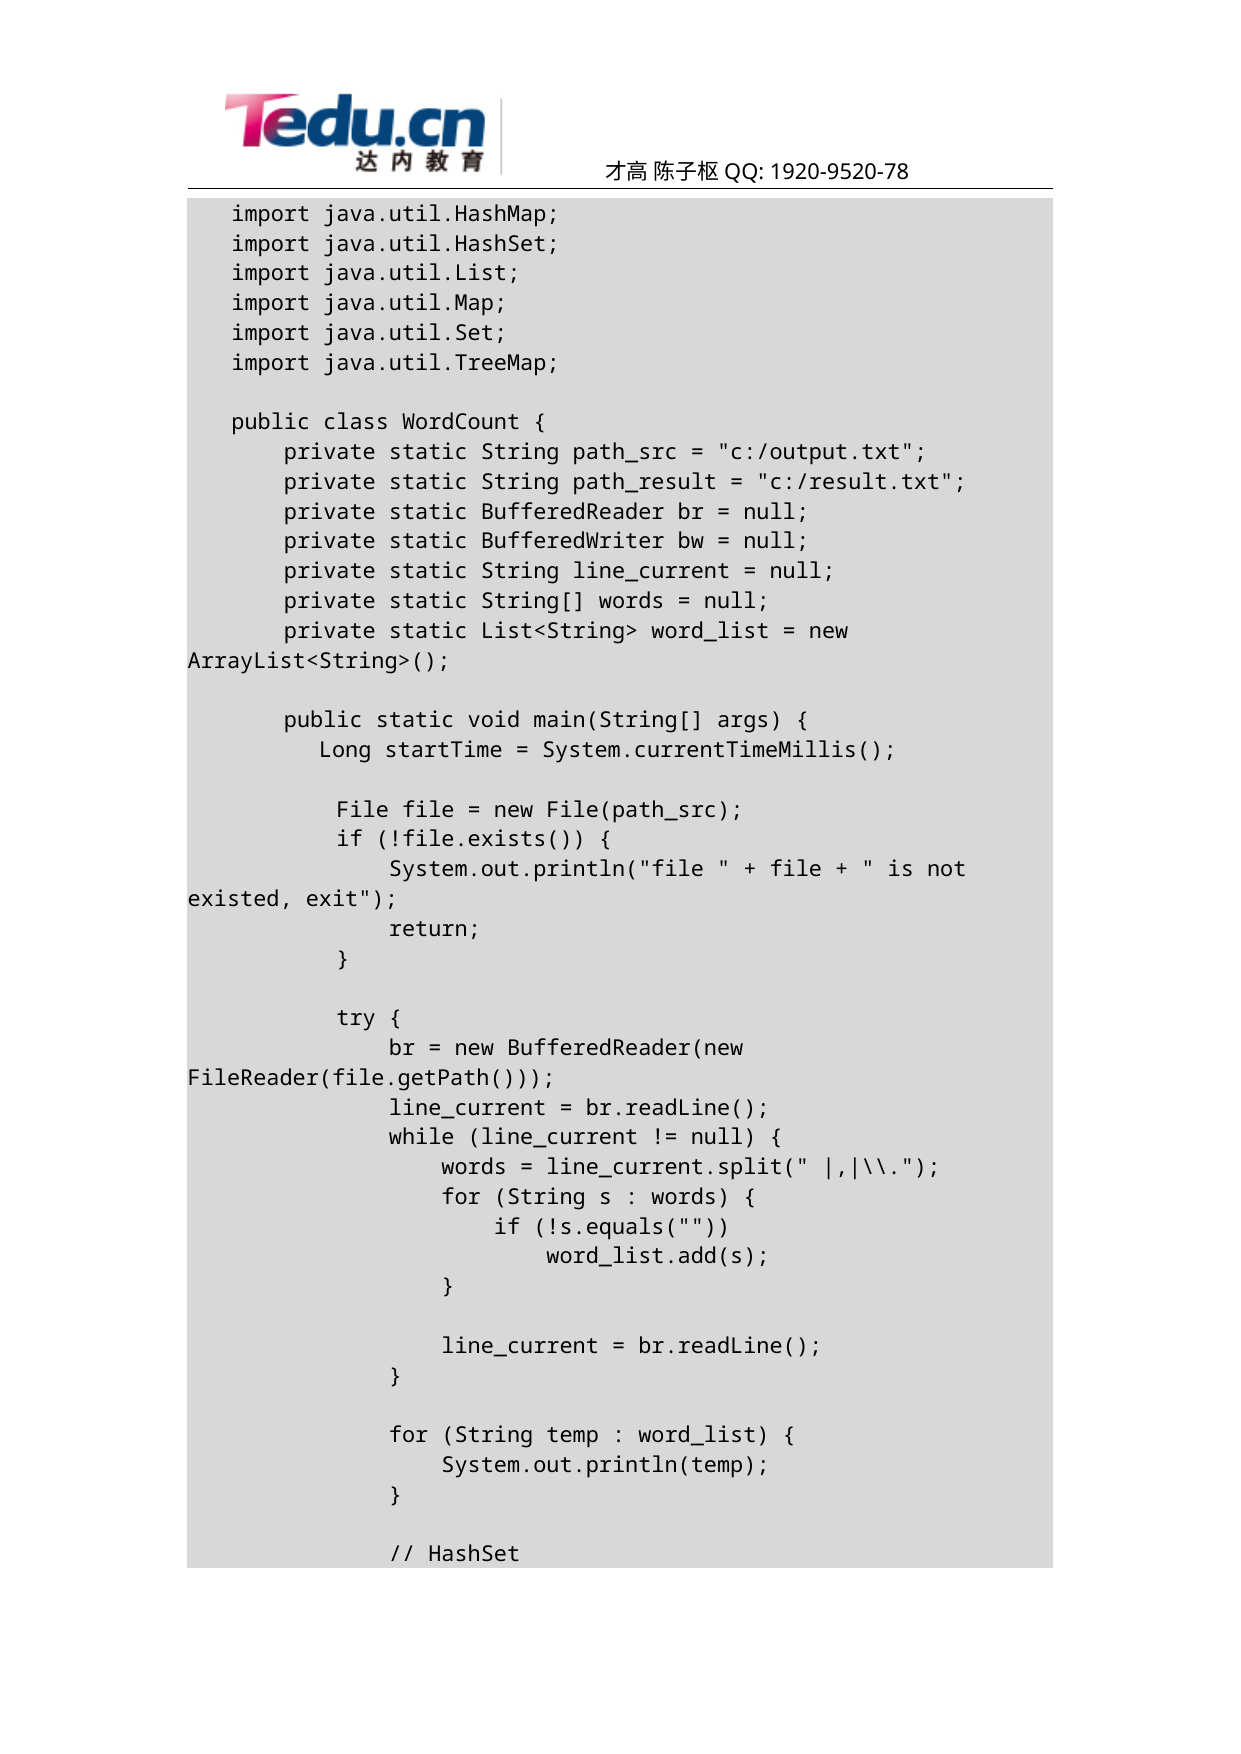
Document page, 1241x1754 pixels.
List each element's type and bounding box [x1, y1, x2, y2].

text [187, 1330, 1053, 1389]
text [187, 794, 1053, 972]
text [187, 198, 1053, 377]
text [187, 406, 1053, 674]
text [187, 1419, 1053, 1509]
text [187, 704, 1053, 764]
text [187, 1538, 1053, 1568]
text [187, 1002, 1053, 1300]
picture [225, 88, 507, 180]
